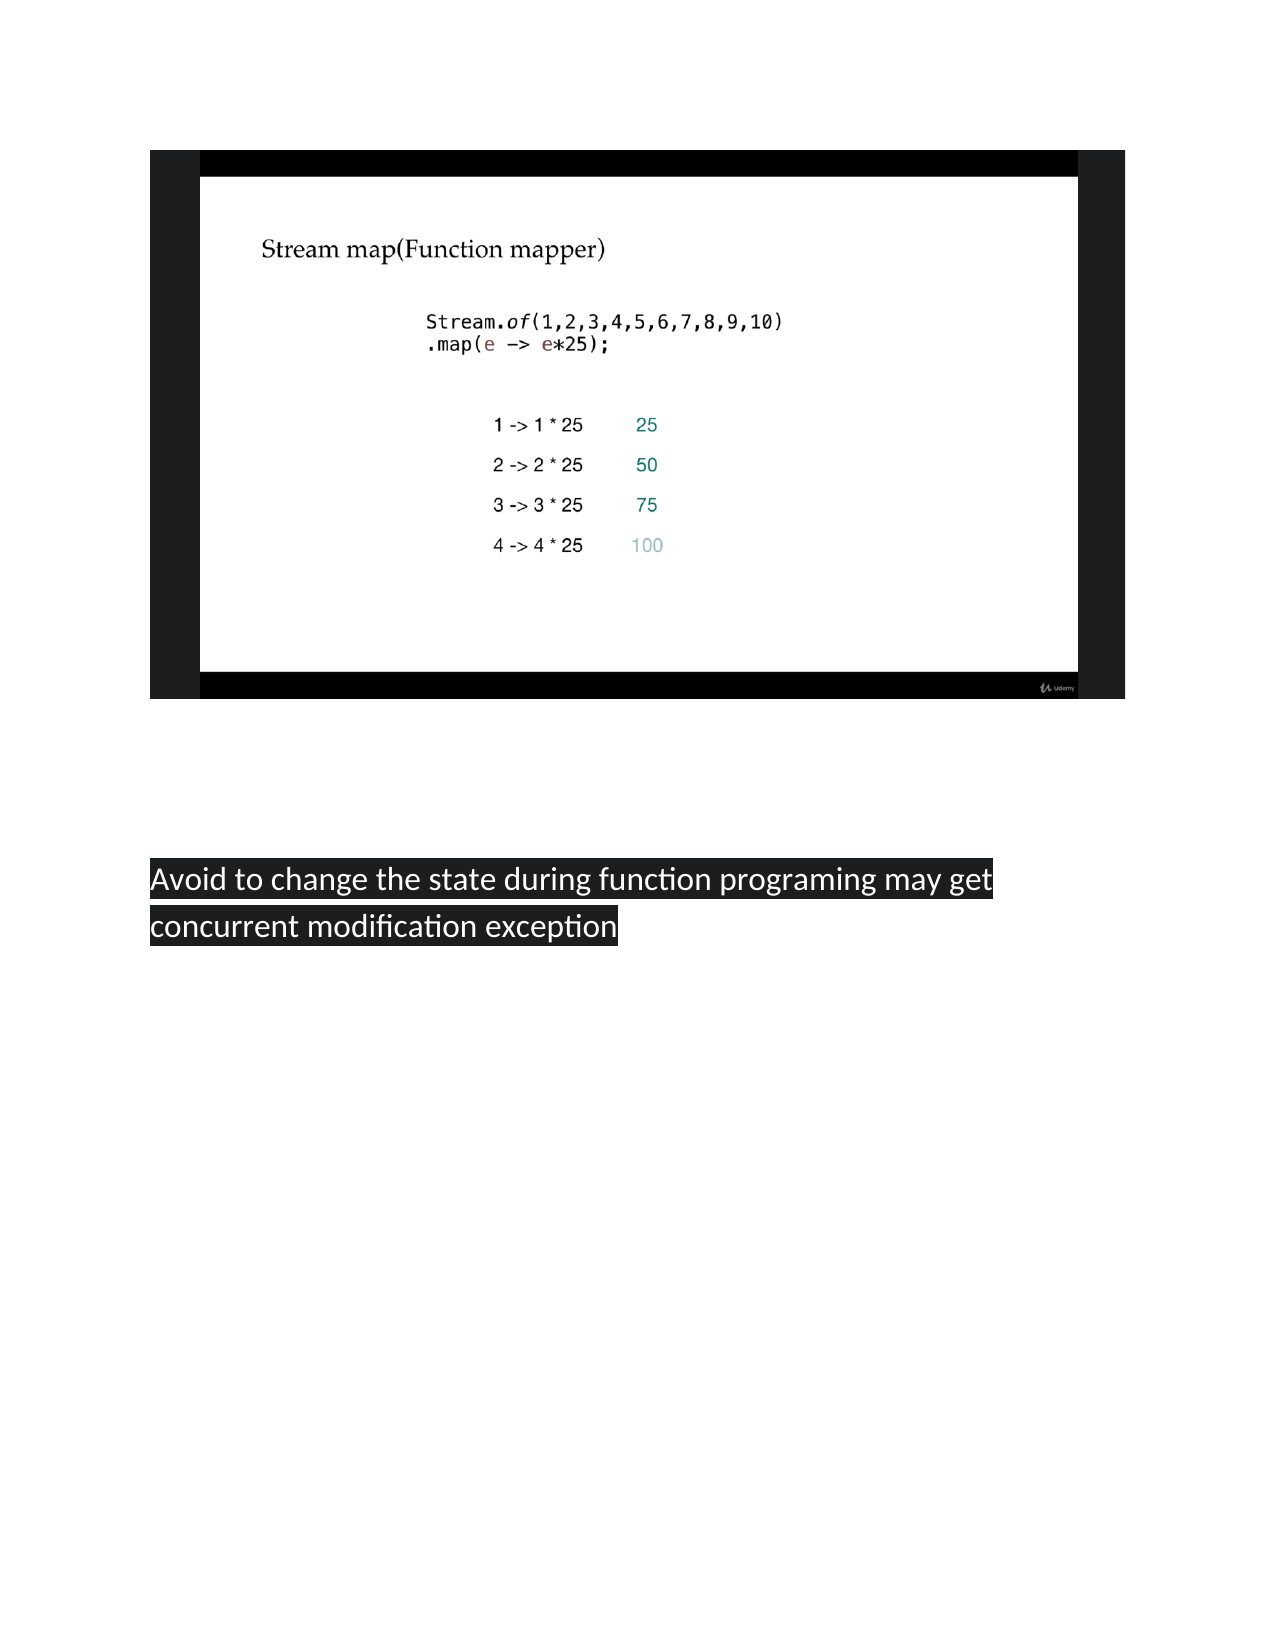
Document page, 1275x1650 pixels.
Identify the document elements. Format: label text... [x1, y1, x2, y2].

text Avoid to change the state during function programing may get concurrent modification exception [150, 858, 1125, 946]
picture [150, 150, 1125, 699]
